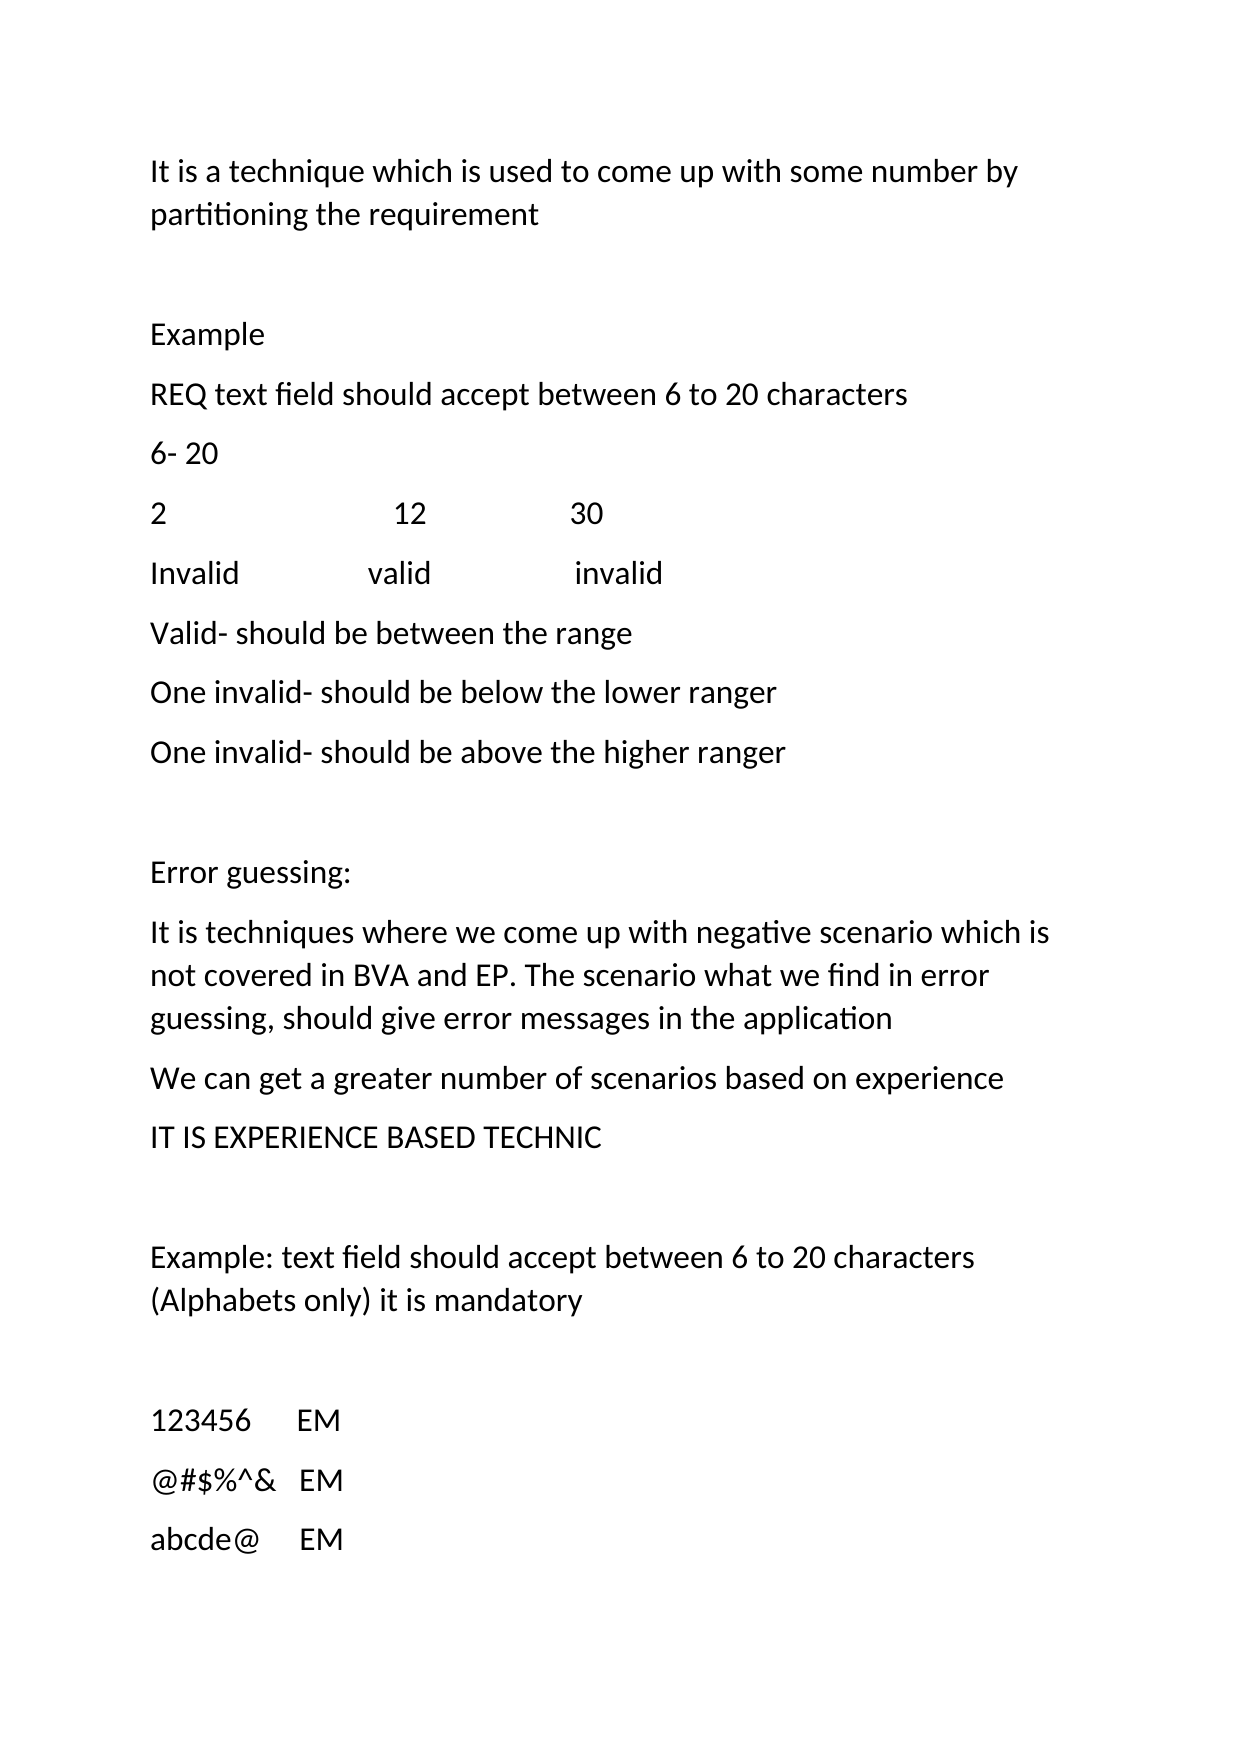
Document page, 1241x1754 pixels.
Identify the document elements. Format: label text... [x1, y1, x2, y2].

text Example: text field should accept between 6 to 20 characters (Alphabets only) it is mandatory [150, 1236, 1090, 1320]
text IT IS EXPERIENCE BASED TECHNIC [150, 1116, 1090, 1157]
text We can get a greater number of scenarios based on experience [150, 1057, 1090, 1097]
text One invalid- should be below the lower ranger [150, 671, 1090, 712]
text 6- 20 [150, 432, 1090, 473]
text @#$%^& EM [150, 1458, 1090, 1499]
text REQ text field should accept between 6 to 20 characters [150, 372, 1090, 413]
text One invalid- should be above the higher ranger [150, 731, 1090, 772]
text 2 12 30 [150, 492, 1090, 533]
text It is techniques where we come up with negative scenario which is not covered in BVA and EP. The scenario what we find in error guessing, should give error messages in the application [150, 911, 1090, 1038]
text Valid- should be between the range [150, 612, 1090, 652]
text abcde@ EM [150, 1518, 1090, 1559]
text Error guessing: [150, 851, 1090, 892]
text It is a technique which is used to come up with some number by partitioning the requirement [150, 150, 1090, 234]
text Example [150, 313, 1090, 353]
text Invalid valid invalid [150, 552, 1090, 593]
text 123456 EM [150, 1399, 1090, 1439]
